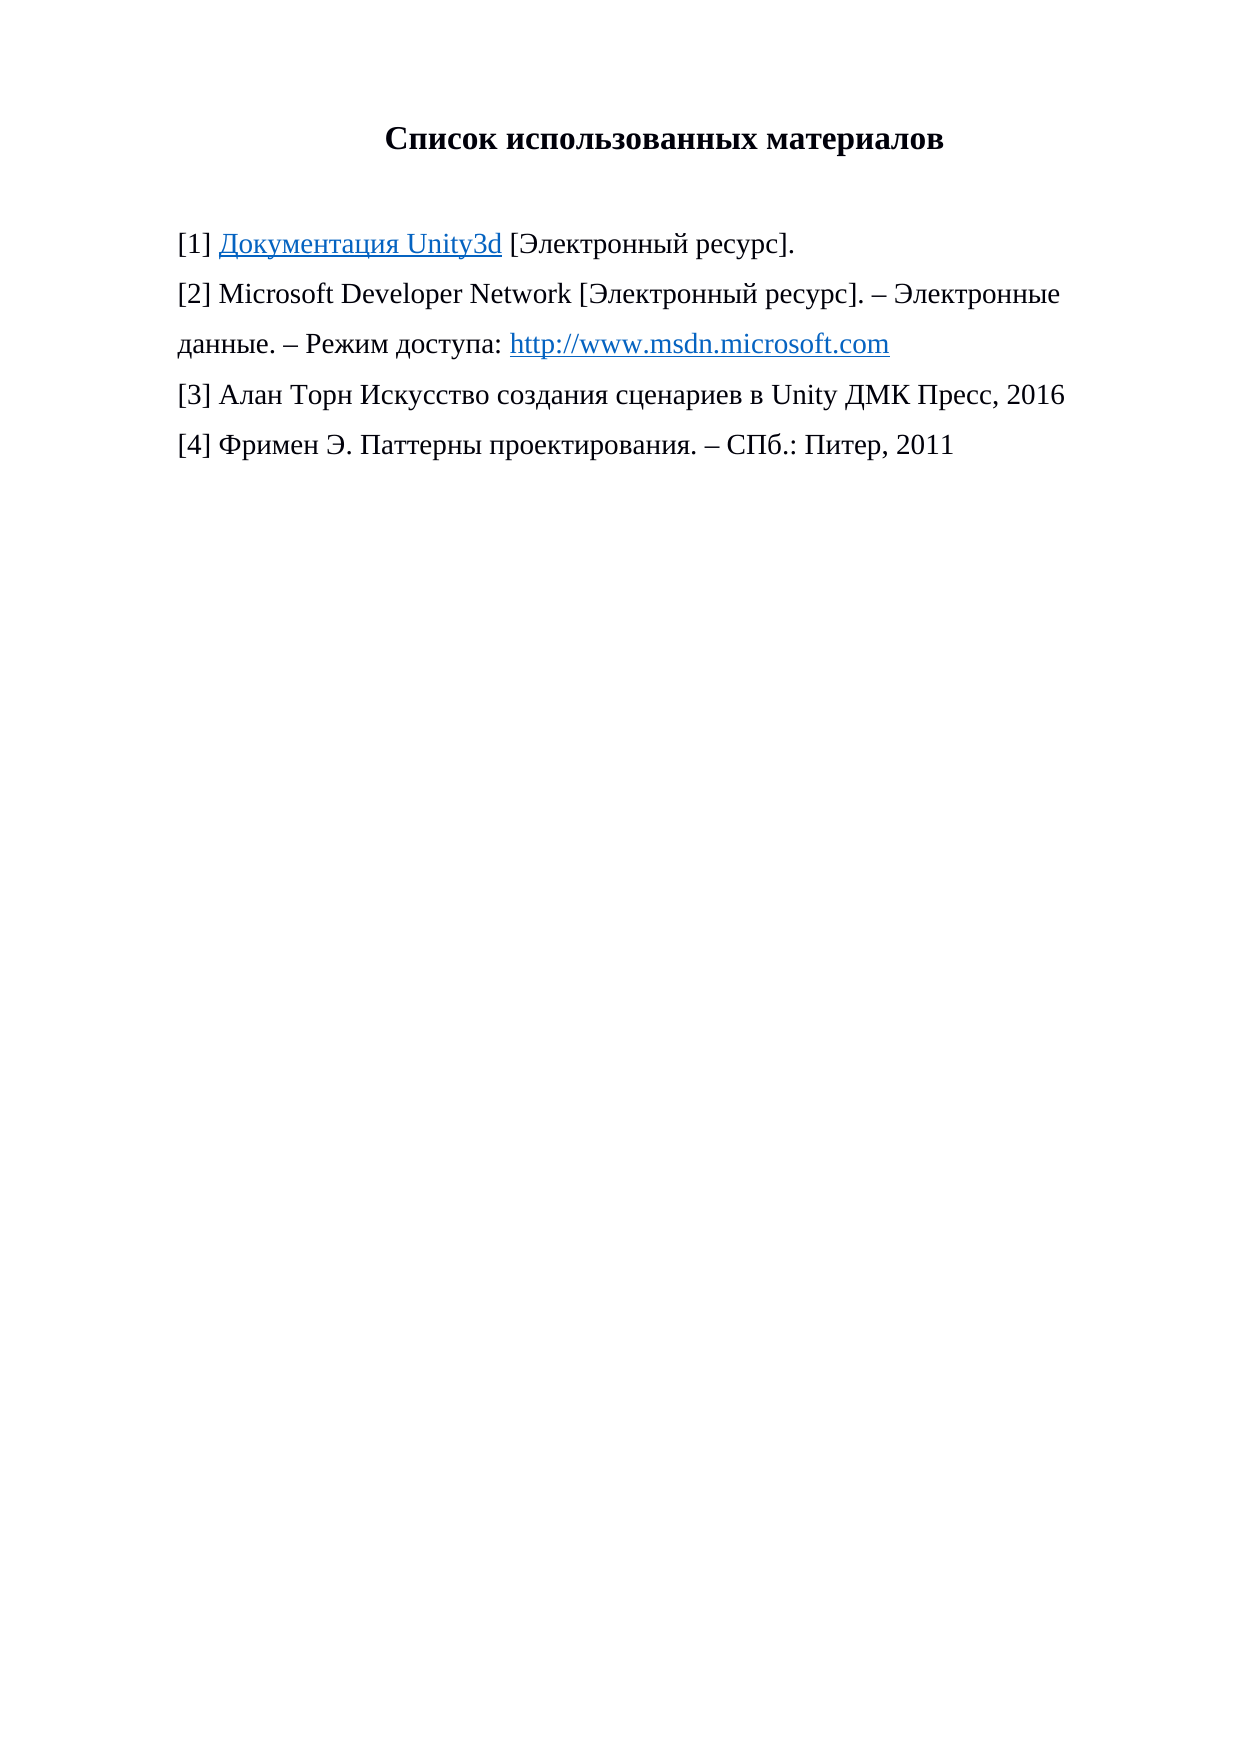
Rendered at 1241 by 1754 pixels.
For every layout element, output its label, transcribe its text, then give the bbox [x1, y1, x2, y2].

text Список использованных материалов [177, 118, 1152, 156]
text [3] Алан Торн Искусство создания сценариев в Unity ДМК Пресс, 2016 [177, 377, 1152, 410]
text [4] Фримен Э. Паттерны проектирования. – СПб.: Питер, 2011 [177, 427, 1152, 461]
text [2] Microsoft Developer Network [Электронный ресурс]. – Электронные данные. – Режим доступа: http://www.msdn.microsoft.com [177, 276, 1152, 360]
text [1] Документация Unity3d [Электронный ресурс]. [177, 226, 1152, 259]
